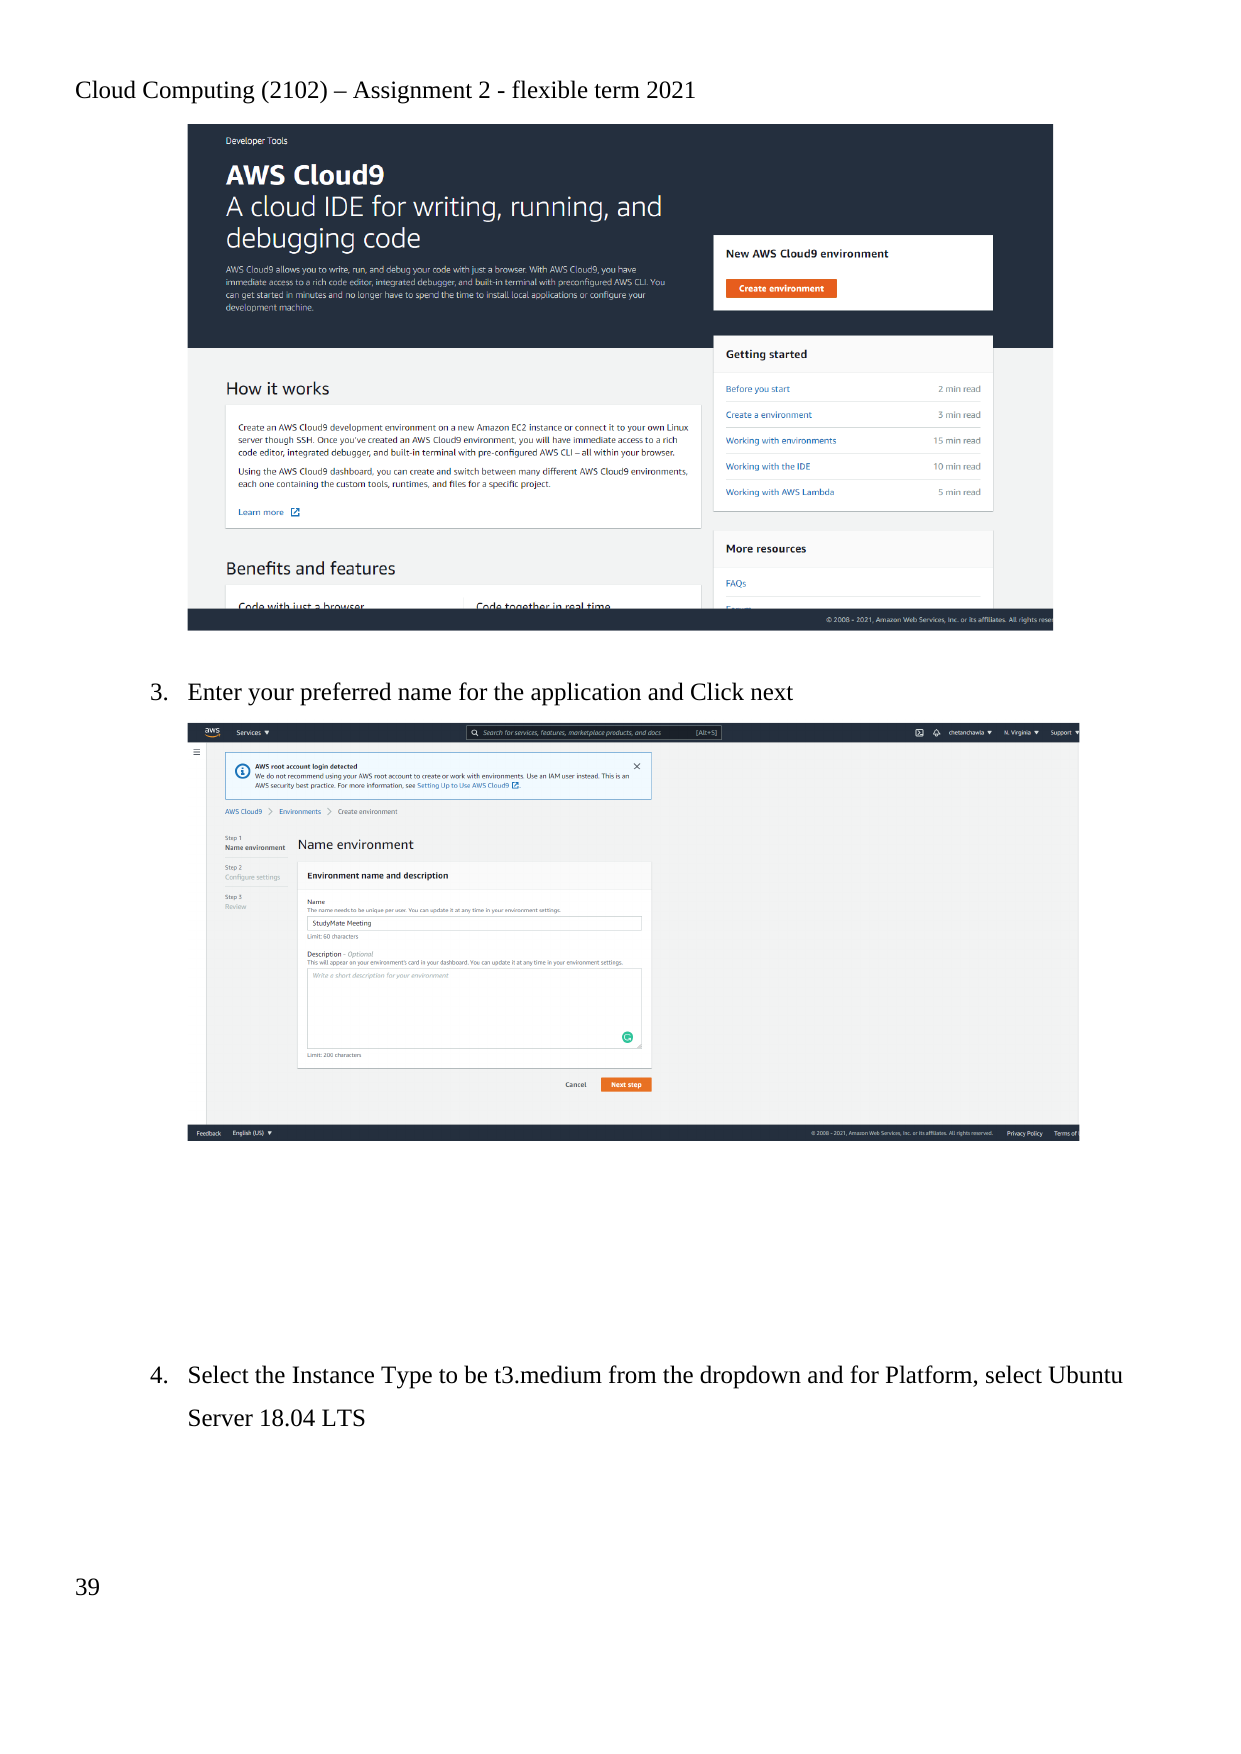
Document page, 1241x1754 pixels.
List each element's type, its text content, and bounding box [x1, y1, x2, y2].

picture [187, 124, 1054, 663]
list Enter your preferred name for the application and Click next [150, 677, 1165, 705]
list Select the Instance Type to be t3.medium from the dropdown and for Platform, select Ubuntu Server 18.04 LTS [150, 1360, 1165, 1432]
picture [187, 719, 1080, 1141]
